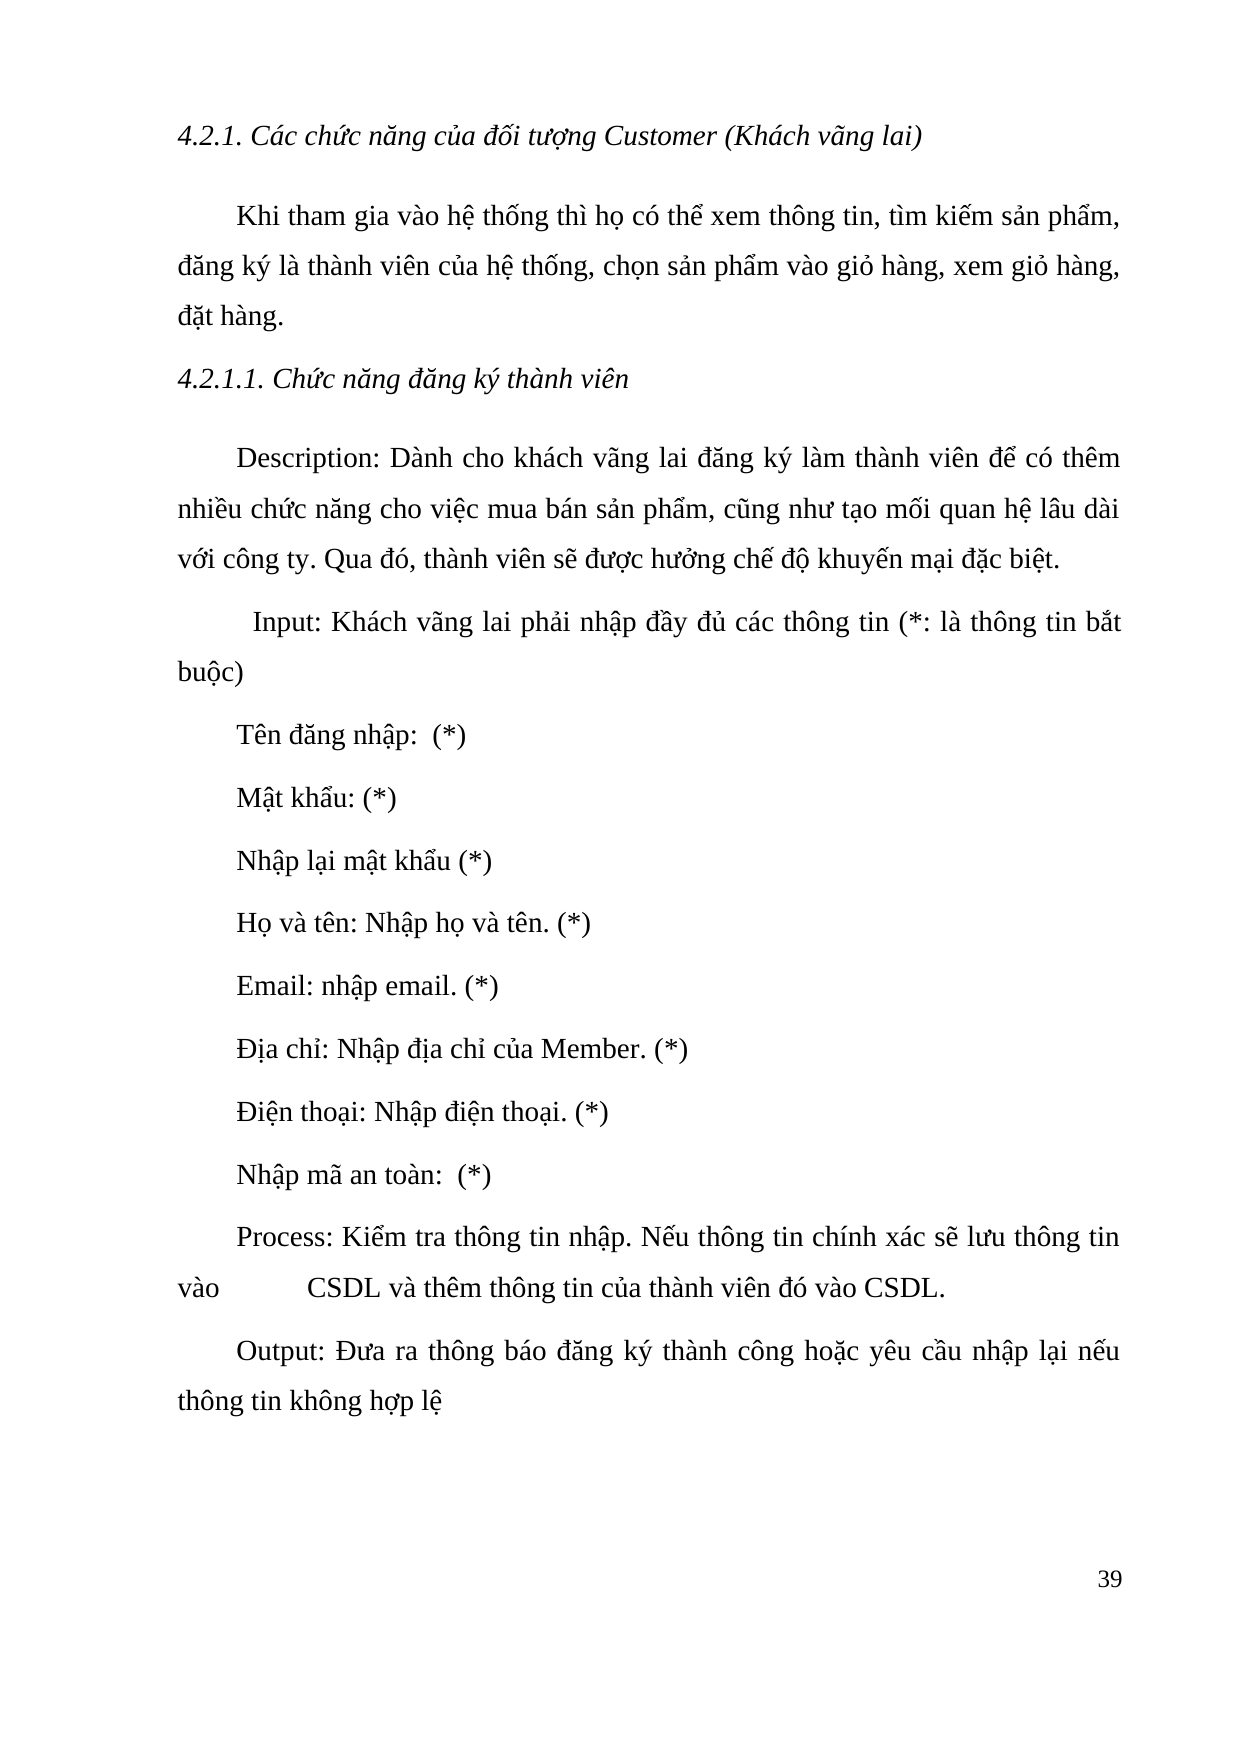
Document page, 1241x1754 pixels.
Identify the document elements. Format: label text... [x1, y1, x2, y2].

text Description: Dành cho khách vãng lai đăng ký làm thành viên để có thêm nhiều chức năng cho việc mua bán sản phẩm, cũng như tạo mối quan hệ lâu dài với công ty. Qua đó, thành viên sẽ được hưởng chế độ khuyến mại đặc biệt. [177, 441, 1122, 575]
text Mật khẩu: (*) [177, 780, 1122, 813]
text Tên đăng nhập: (*) [177, 717, 1122, 751]
text Họ và tên: Nhập họ và tên. (*) [177, 906, 1122, 939]
text Nhập lại mật khẩu (*) [177, 843, 1122, 876]
text Nhập mã an toàn: (*) [177, 1157, 1122, 1190]
text Email: nhập email. (*) [177, 968, 1122, 1002]
text Output: Đưa ra thông báo đăng ký thành công hoặc yêu cầu nhập lại nếu thông tin không hợp lệ [177, 1333, 1122, 1417]
text Khi tham gia vào hệ thống thì họ có thể xem thông tin, tìm kiếm sản phẩm, đăng ký là thành viên của hệ thống, chọn sản phẩm vào giỏ hàng, xem giỏ hàng, đặt hàng. [177, 198, 1122, 332]
text Input: Khách vãng lai phải nhập đầy đủ các thông tin (*: là thông tin bắt buộc) [177, 604, 1122, 688]
text Process: Kiểm tra thông tin nhập. Nếu thông tin chính xác sẽ lưu thông tin vào CSDL và thêm thông tin của thành viên đó vào CSDL. [177, 1219, 1122, 1303]
text Địa chỉ: Nhập địa chỉ của Member. (*) [177, 1031, 1122, 1065]
subtitle 4.2.1.1. Chức năng đăng ký thành viên [177, 361, 1122, 394]
text Điện thoại: Nhập điện thoại. (*) [177, 1094, 1122, 1127]
subtitle 4.2.1. Các chức năng của đối tượng Customer (Khách vãng lai) [177, 118, 1122, 152]
